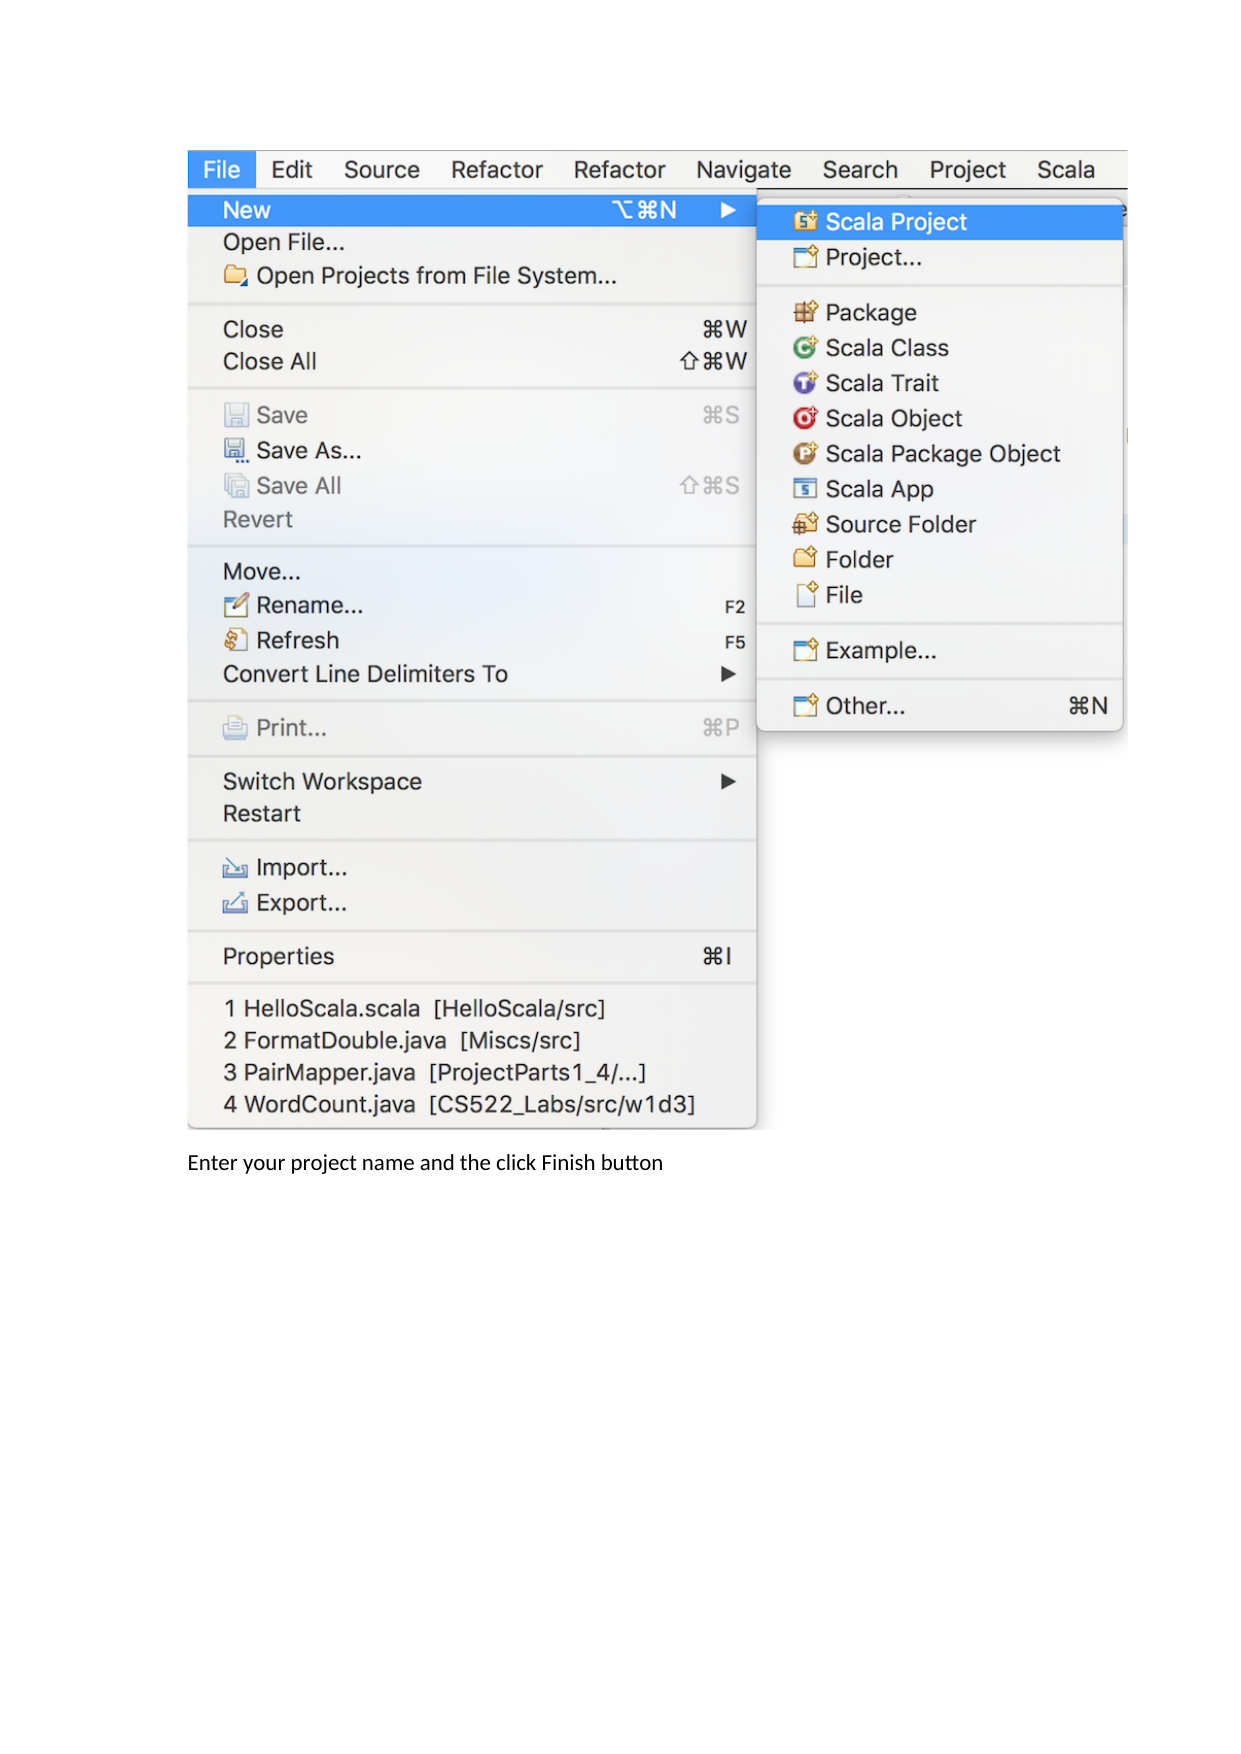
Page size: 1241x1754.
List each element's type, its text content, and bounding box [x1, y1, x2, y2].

picture [187, 150, 1128, 1130]
text Enter your project name and the click Finish button [187, 1148, 1090, 1176]
